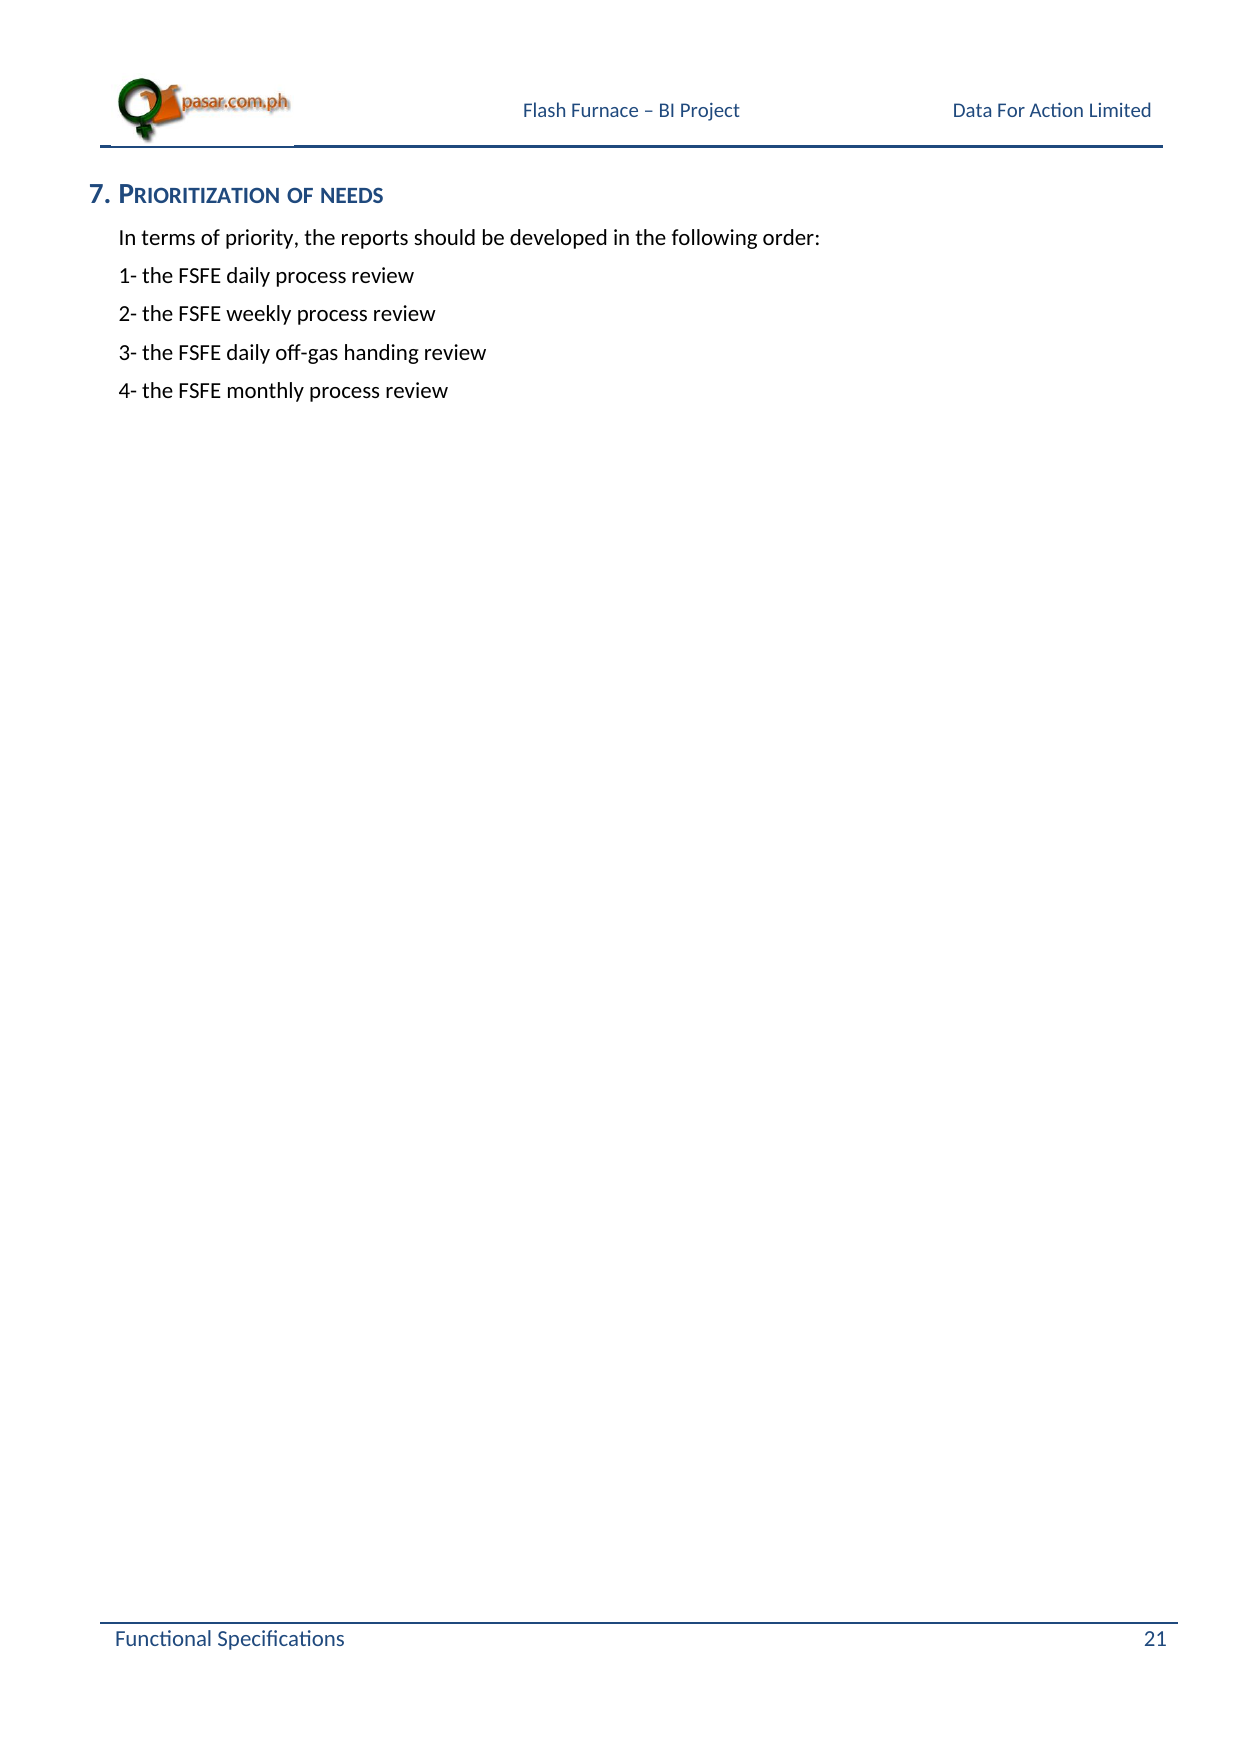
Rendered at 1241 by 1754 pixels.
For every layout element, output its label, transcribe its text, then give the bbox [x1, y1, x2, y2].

text 1- the FSFE daily process review [118, 261, 1167, 289]
text 4- the FSFE monthly process review [118, 376, 1167, 404]
text In terms of priority, the reports should be developed in the following order: [118, 223, 1167, 251]
picture [111, 73, 294, 146]
text 2- the FSFE weekly process review [118, 299, 1167, 327]
subtitle Prioritization of needs [89, 175, 1167, 211]
text 3- the FSFE daily off-gas handing review [118, 338, 1167, 366]
